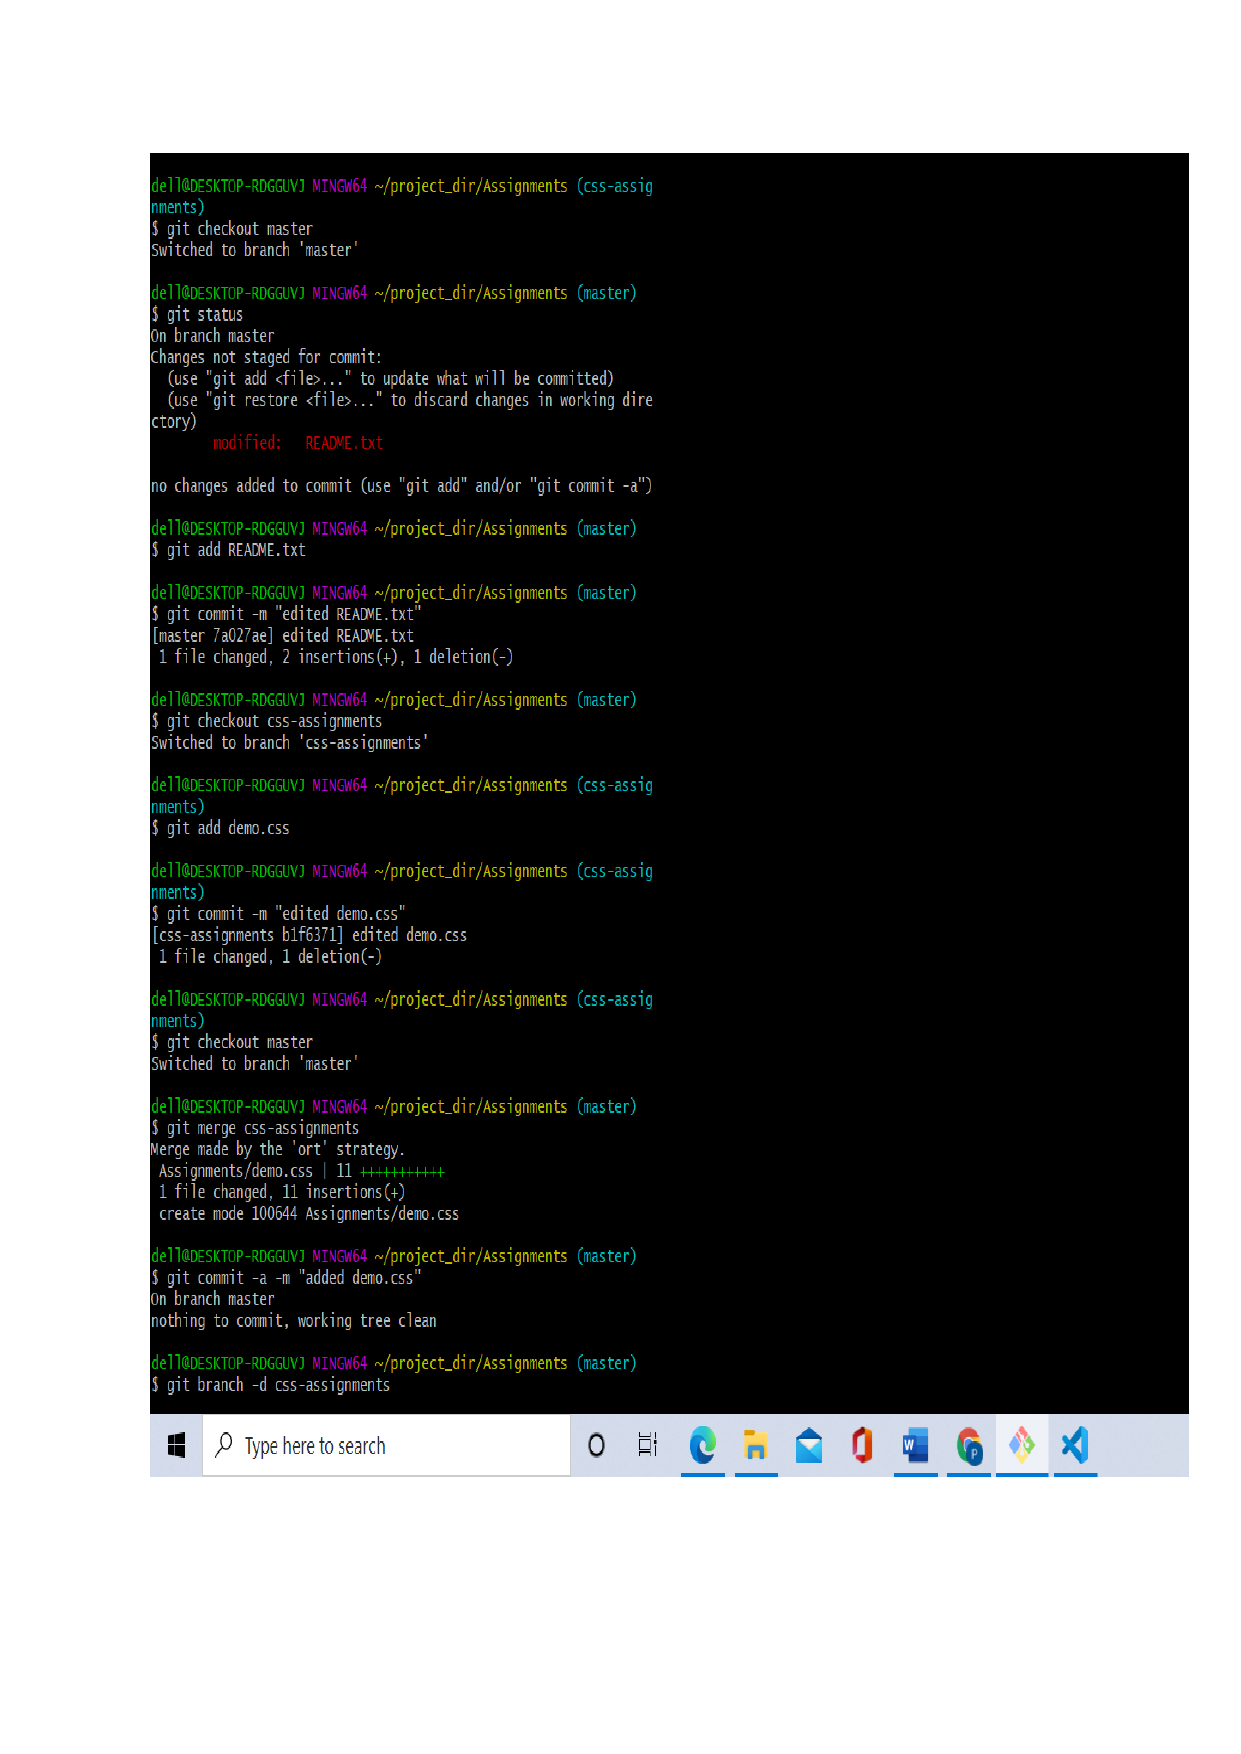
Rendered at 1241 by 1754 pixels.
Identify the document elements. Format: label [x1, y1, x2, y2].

picture [150, 150, 1189, 1477]
